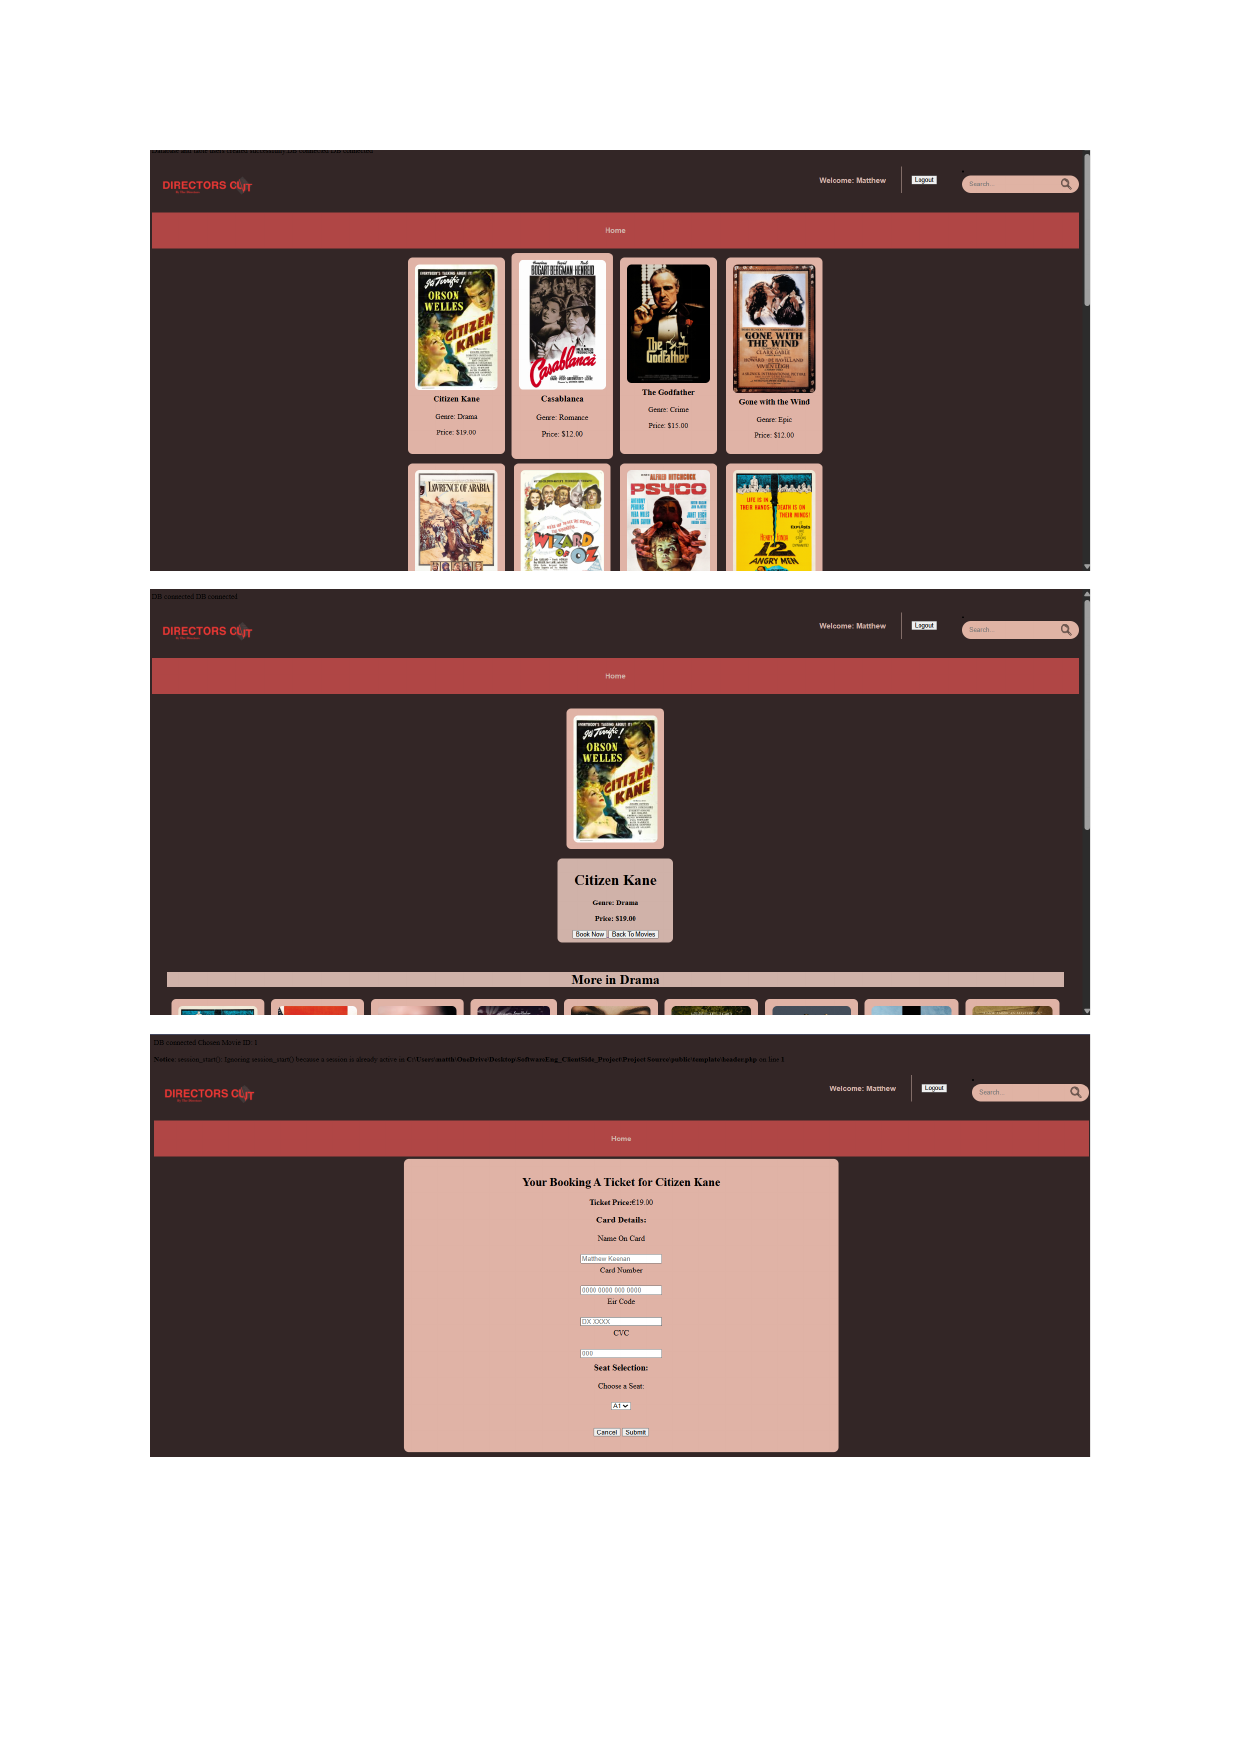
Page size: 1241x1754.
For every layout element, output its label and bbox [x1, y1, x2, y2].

picture [150, 1034, 1091, 1457]
picture [150, 589, 1091, 1015]
picture [150, 150, 1091, 571]
